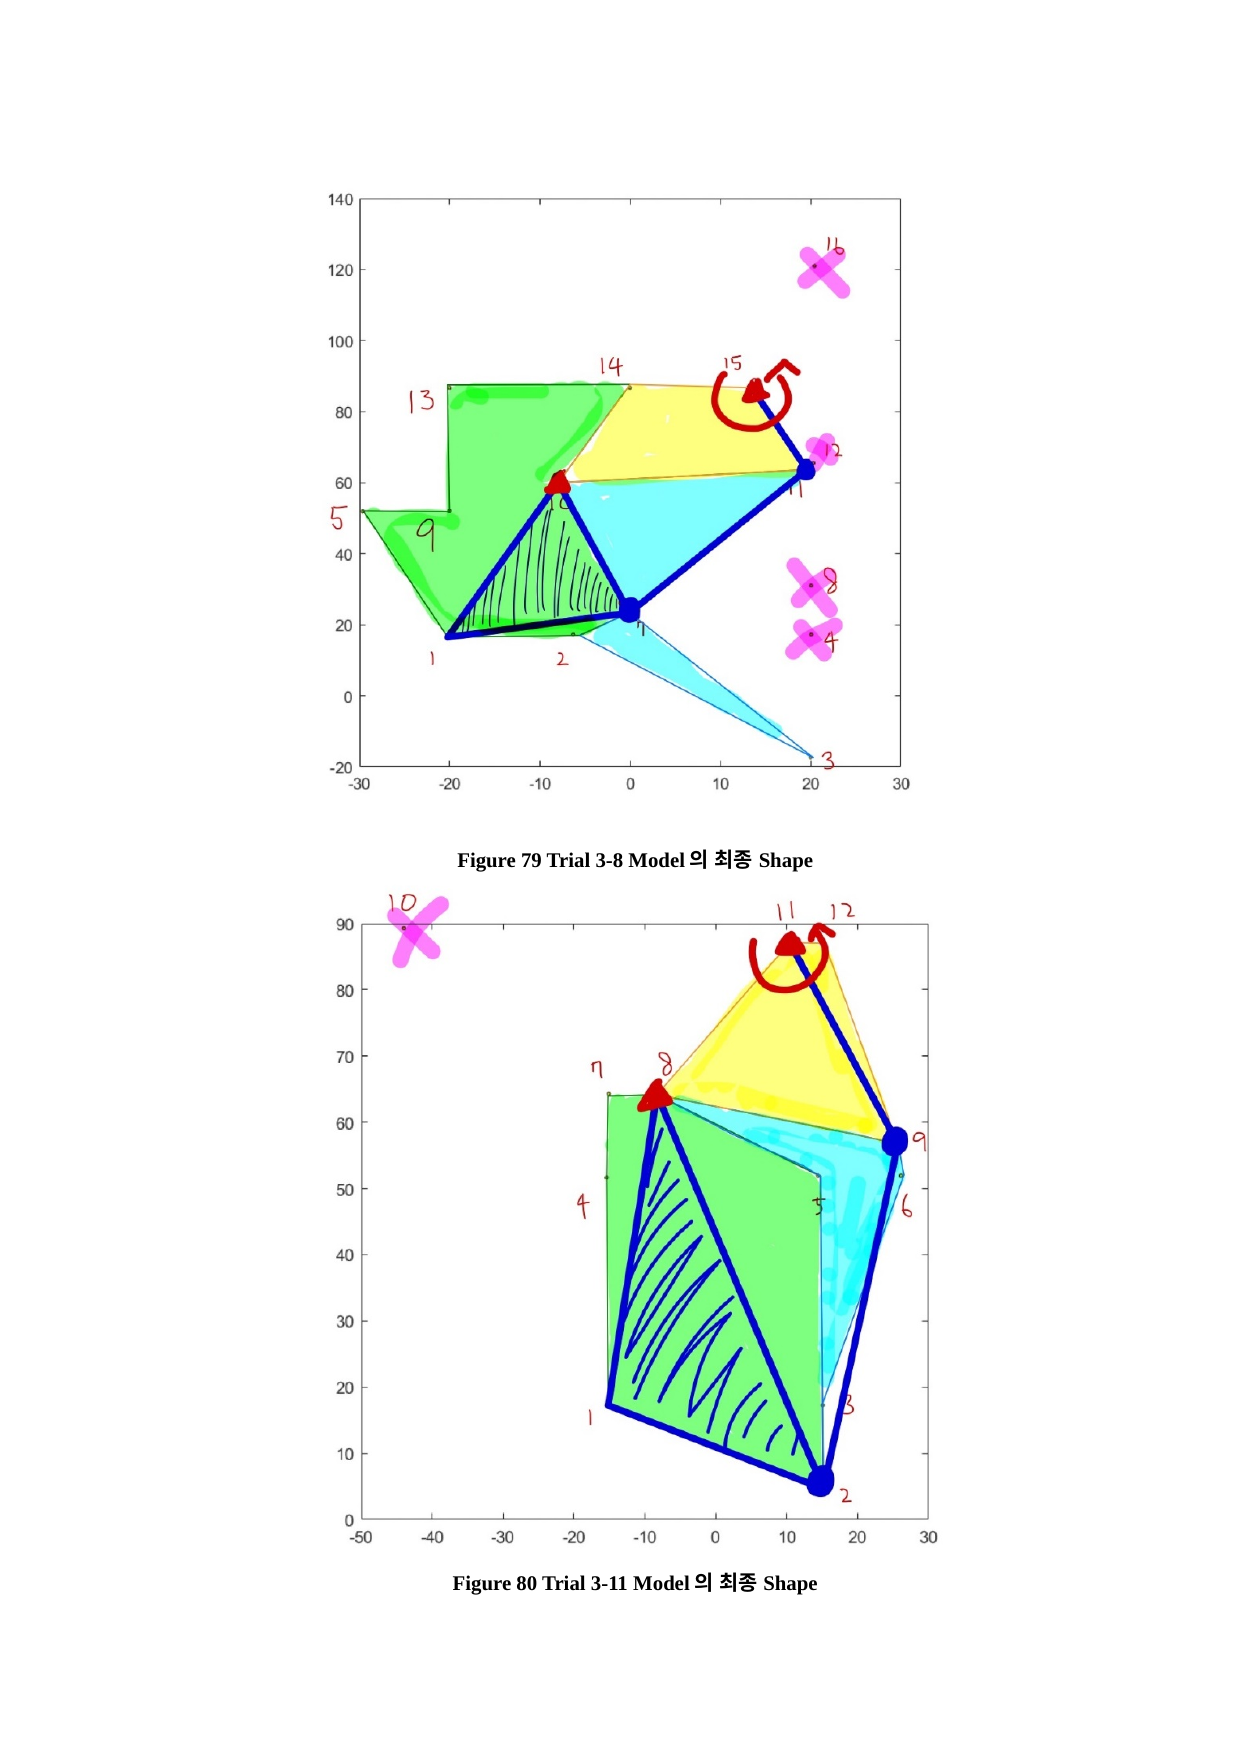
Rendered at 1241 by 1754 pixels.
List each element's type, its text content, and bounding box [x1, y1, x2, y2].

picture [320, 873, 950, 1567]
picture [302, 177, 939, 832]
text Figure 79 Trial 3-8 Model의 최종 Shape [150, 843, 1090, 873]
text Figure 80 Trial 3-11 Model의 최종 Shape [150, 1566, 1090, 1597]
